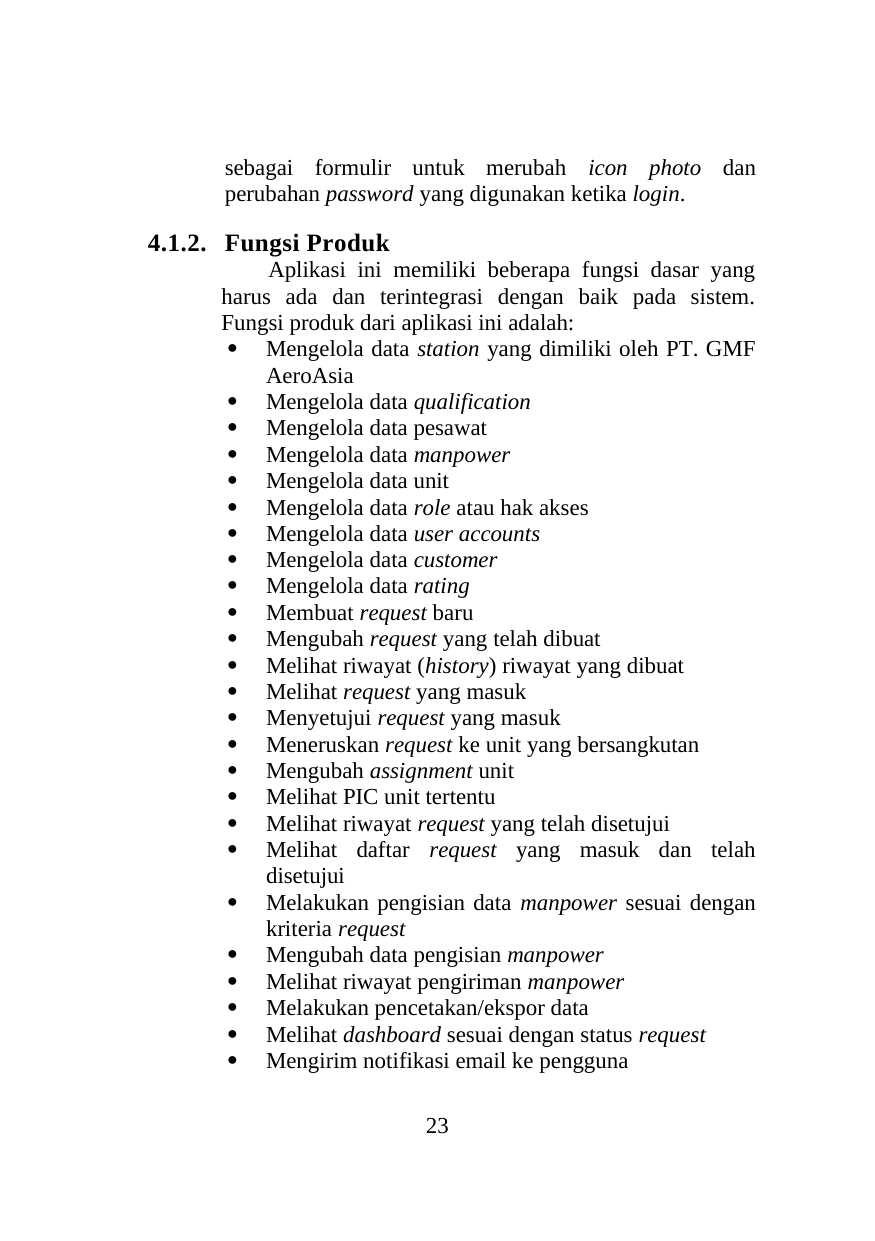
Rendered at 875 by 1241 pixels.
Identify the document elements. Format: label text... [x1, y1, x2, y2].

list Melihat request yang masuk [228, 678, 756, 704]
list Mengirim notifikasi email ke pengguna [228, 1047, 756, 1073]
list Melihat PIC unit tertentu [228, 783, 756, 810]
list Mengelola data station yang dimiliki oleh PT. GMF AeroAsia [228, 335, 756, 388]
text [224, 154, 756, 207]
list Melihat riwayat request yang telah disetujui [228, 810, 756, 836]
list Mengelola data role atau hak akses [228, 493, 756, 520]
list Mengelola data pesawat [228, 414, 756, 441]
list Melihat riwayat pengiriman manpower [228, 968, 756, 994]
list Meneruskan request ke unit yang bersangkutan [228, 731, 756, 757]
list Mengelola data unit [228, 467, 756, 493]
list Melakukan pencetakan/ekspor data [228, 994, 756, 1021]
list Mengelola data customer [228, 546, 756, 573]
list Melihat riwayat (history) riwayat yang dibuat [228, 652, 756, 678]
list Mengelola data qualification [228, 388, 756, 414]
list Mengubah request yang telah dibuat [228, 625, 756, 652]
list Menyetujui request yang masuk [228, 704, 756, 731]
list Mengubah assignment unit [228, 757, 756, 783]
list Melakukan pengisian data manpower sesuai dengan kriteria request [228, 889, 756, 942]
text Aplikasi ini memiliki beberapa fungsi dasar yang harus ada dan terintegrasi dengan baik pada sistem. Fungsi produk dari aplikasi ini adalah: [221, 256, 756, 335]
list Mengelola data user accounts [228, 520, 756, 546]
list Mengelola data rating [228, 573, 756, 599]
list Fungsi Produk [148, 228, 756, 256]
list Membuat request baru [228, 599, 756, 625]
list Mengubah data pengisian manpower [228, 942, 756, 968]
list Melihat daftar request yang masuk dan telah disetujui [228, 836, 756, 889]
list Melihat dashboard sesuai dengan status request [228, 1021, 756, 1047]
list Mengelola data manpower [228, 441, 756, 467]
